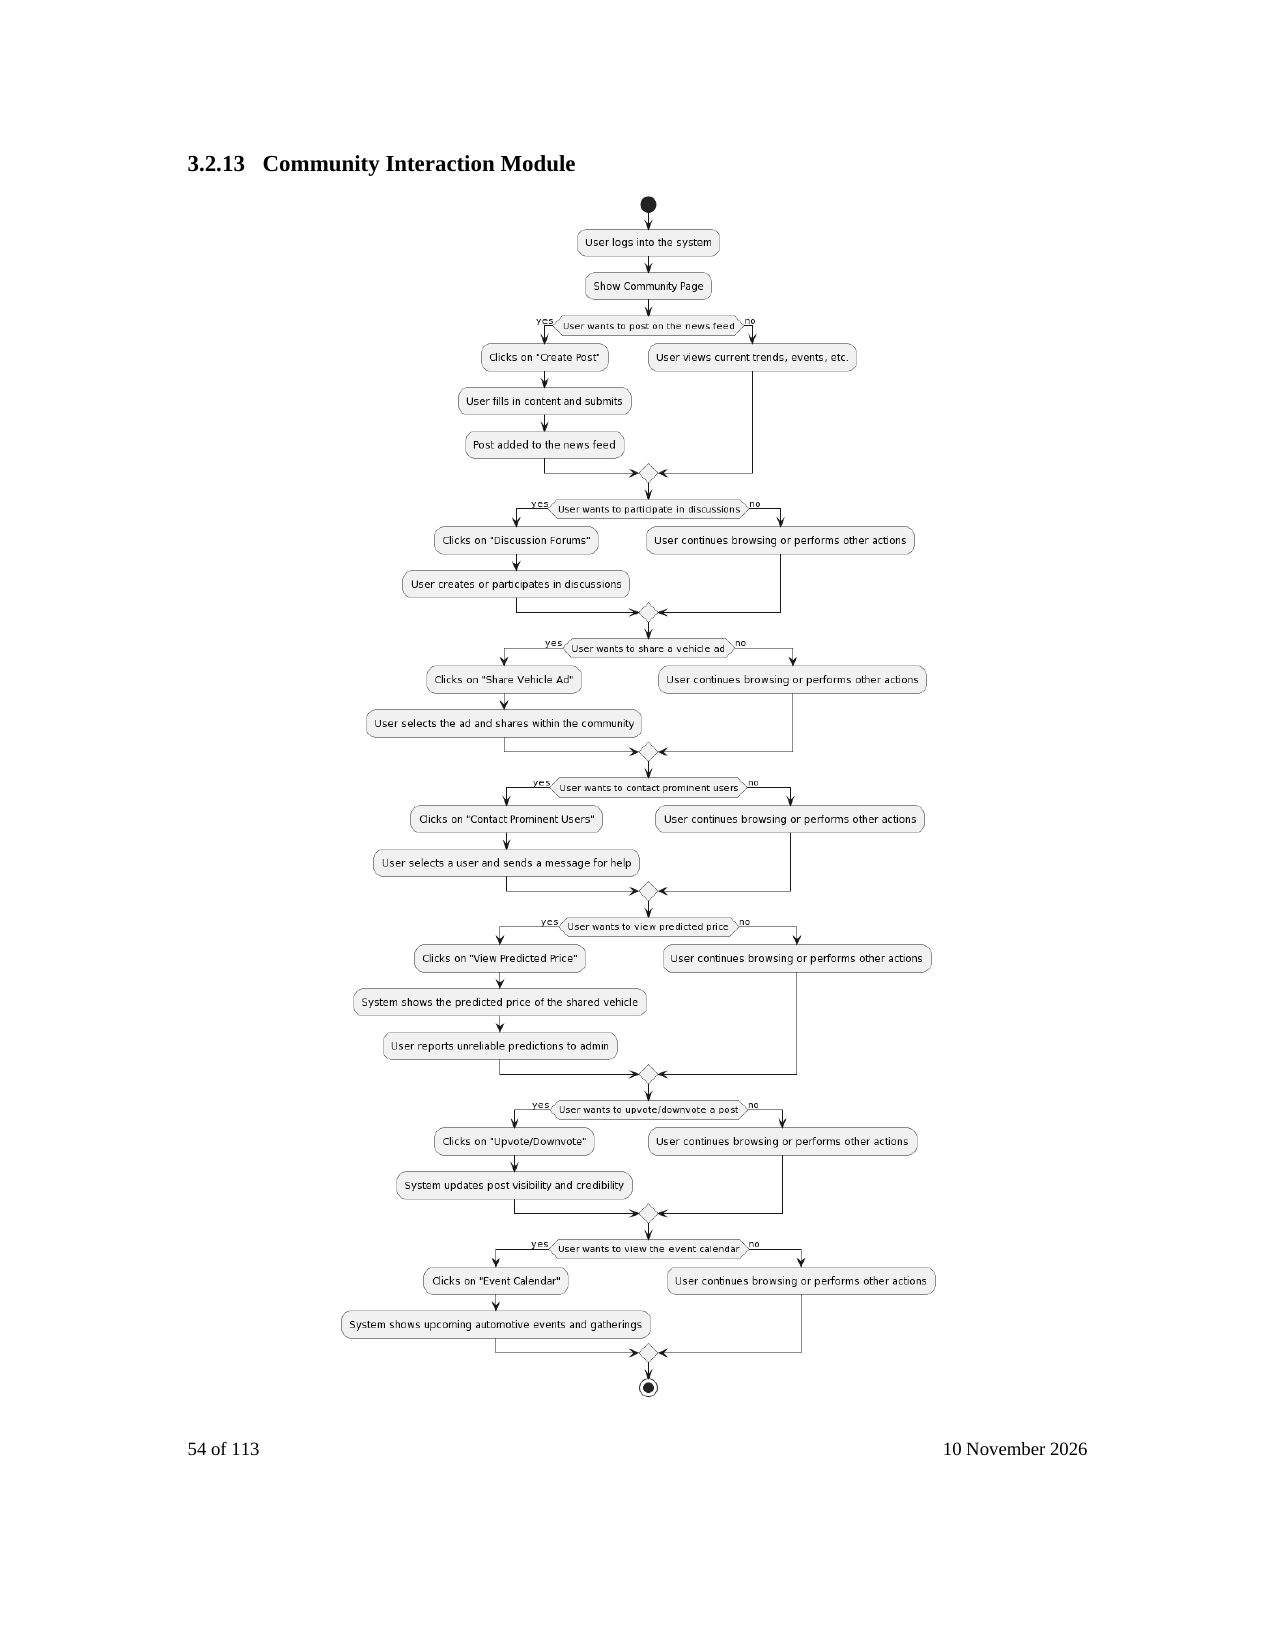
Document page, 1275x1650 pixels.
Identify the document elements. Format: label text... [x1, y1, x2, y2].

picture [332, 188, 943, 1404]
subtitle Community Interaction Module [187, 150, 1087, 176]
